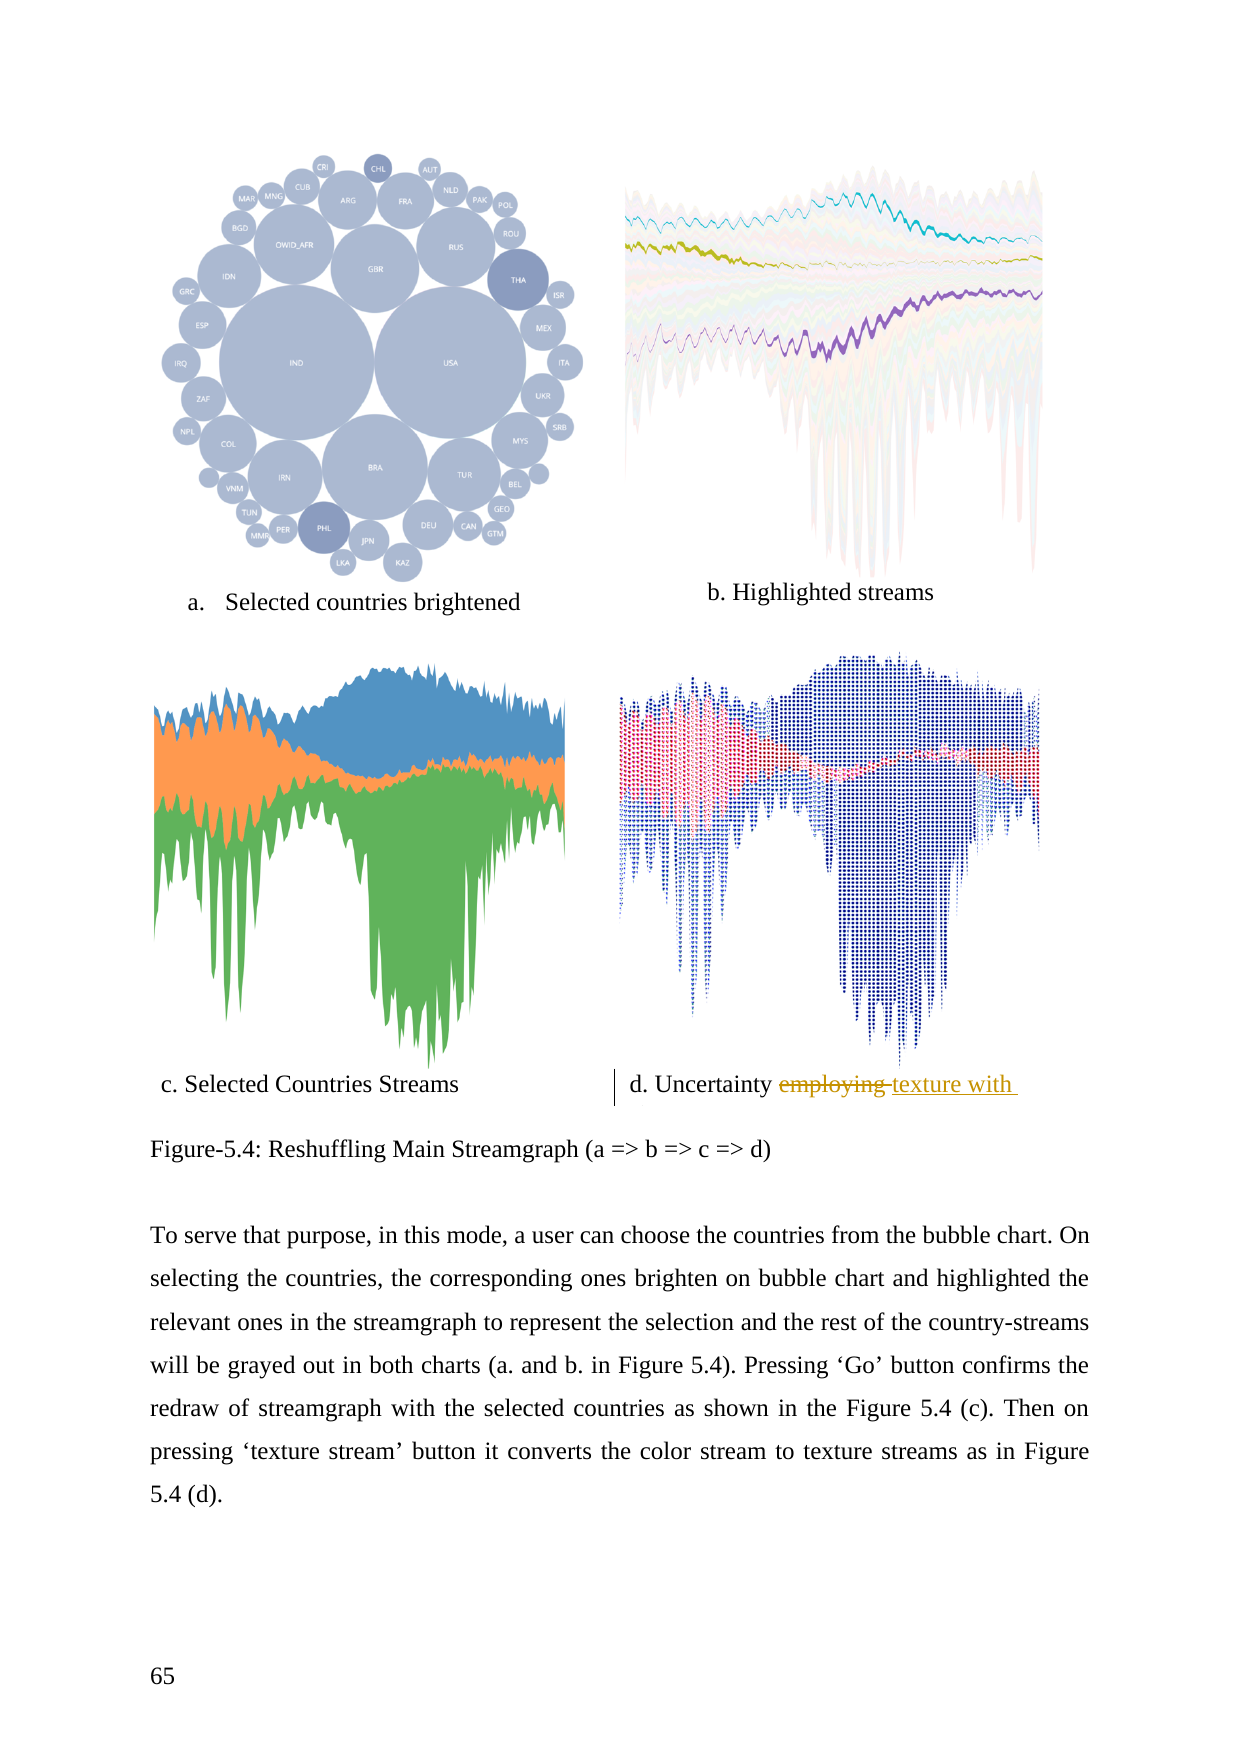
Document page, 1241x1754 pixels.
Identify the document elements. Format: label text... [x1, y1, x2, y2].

text Figure-5.4: Reshuffling Main Streamgraph (a => b => c => d) [150, 1134, 1090, 1163]
picture [620, 160, 1047, 586]
picture [611, 643, 1046, 1077]
picture [150, 660, 568, 1077]
picture [156, 150, 589, 586]
text To serve that purpose, in this mode, a user can choose the countries from the bubble chart. On selecting the countries, the corresponding ones brighten on bubble chart and highlighted the relevant ones in the streamgraph to represent the selection and the rest of the country-streams will be grayed out in both charts (a. and b. in Figure 5.4). Pressing ‘Go’ button confirms the redraw of streamgraph with the selected countries as shown in the Figure 5.4 (c). Then on pressing ‘texture stream’ button it converts the color stream to texture streams as in Figure 5.4 (d). [150, 1220, 1090, 1508]
